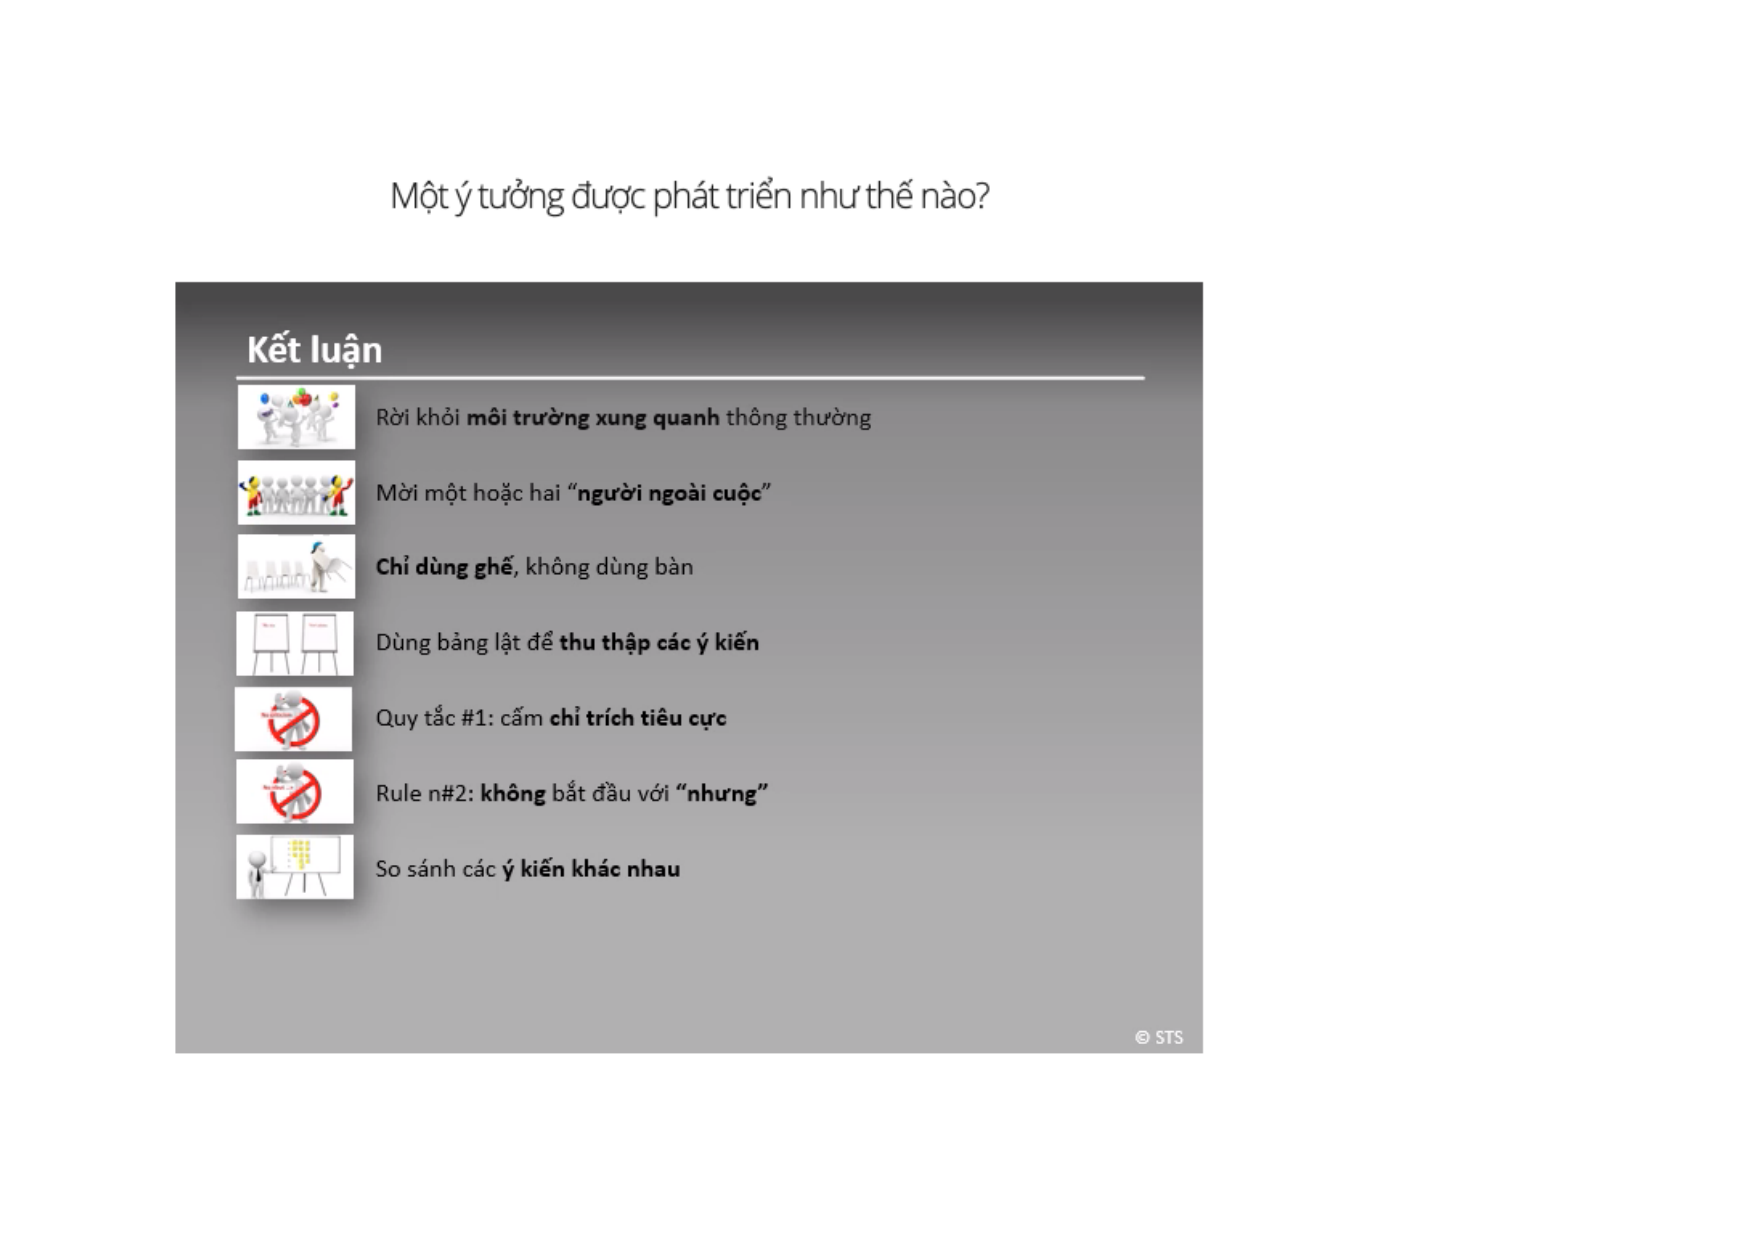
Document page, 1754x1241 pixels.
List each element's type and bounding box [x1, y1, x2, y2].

picture [150, 150, 1229, 1089]
